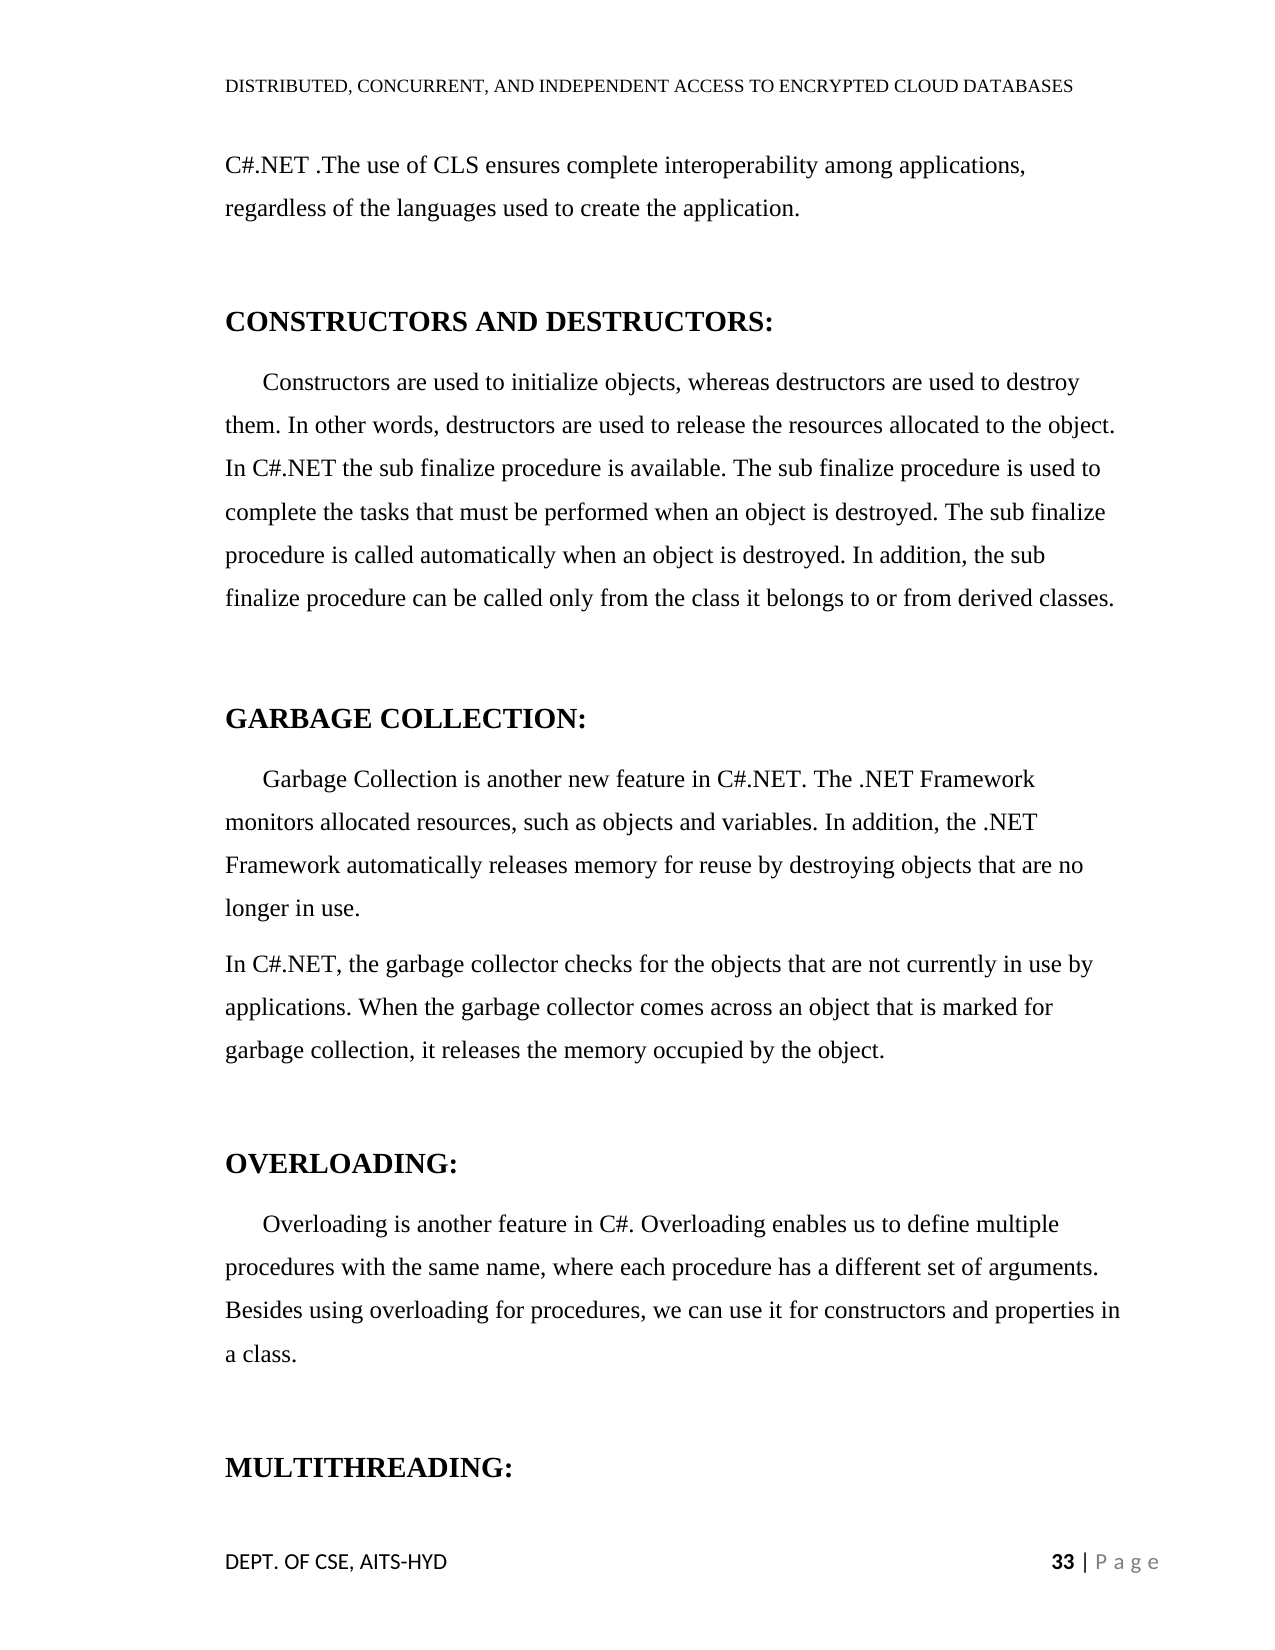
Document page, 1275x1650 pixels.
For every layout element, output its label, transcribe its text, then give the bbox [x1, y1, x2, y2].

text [225, 150, 1125, 222]
text Constructors are used to initialize objects, whereas destructors are used to destroy them. In other words, destructors are used to release the resources allocated to the object. In C#.NET the sub finalize procedure is available. The sub finalize procedure is used to complete the tasks that must be performed when an object is destroyed. The sub finalize procedure is called automatically when an object is destroyed. In addition, the sub finalize procedure can be called only from the class it belongs to or from derived classes. [225, 367, 1125, 612]
text GARBAGE COLLECTION: [225, 701, 1125, 735]
text CONSTRUCTORS AND DESTRUCTORS: [225, 304, 1125, 338]
text Garbage Collection is another new feature in C#.NET. The .NET Framework monitors allocated resources, such as objects and variables. In addition, the .NET Framework automatically releases memory for reuse by destroying objects that are no longer in use. [225, 764, 1125, 922]
text Overloading is another feature in C#. Overloading enables us to define multiple procedures with the same name, where each procedure has a different set of arguments. Besides using overloading for procedures, we can use it for constructors and properties in a class. [225, 1209, 1125, 1367]
text OVERLOADING: [225, 1147, 1125, 1180]
text MULTITHREADING: [225, 1450, 1125, 1483]
text In C#.NET, the garbage collector checks for the objects that are not currently in use by applications. When the garbage collector comes across an object that is marked for garbage collection, it releases the memory occupied by the object. [225, 949, 1125, 1064]
